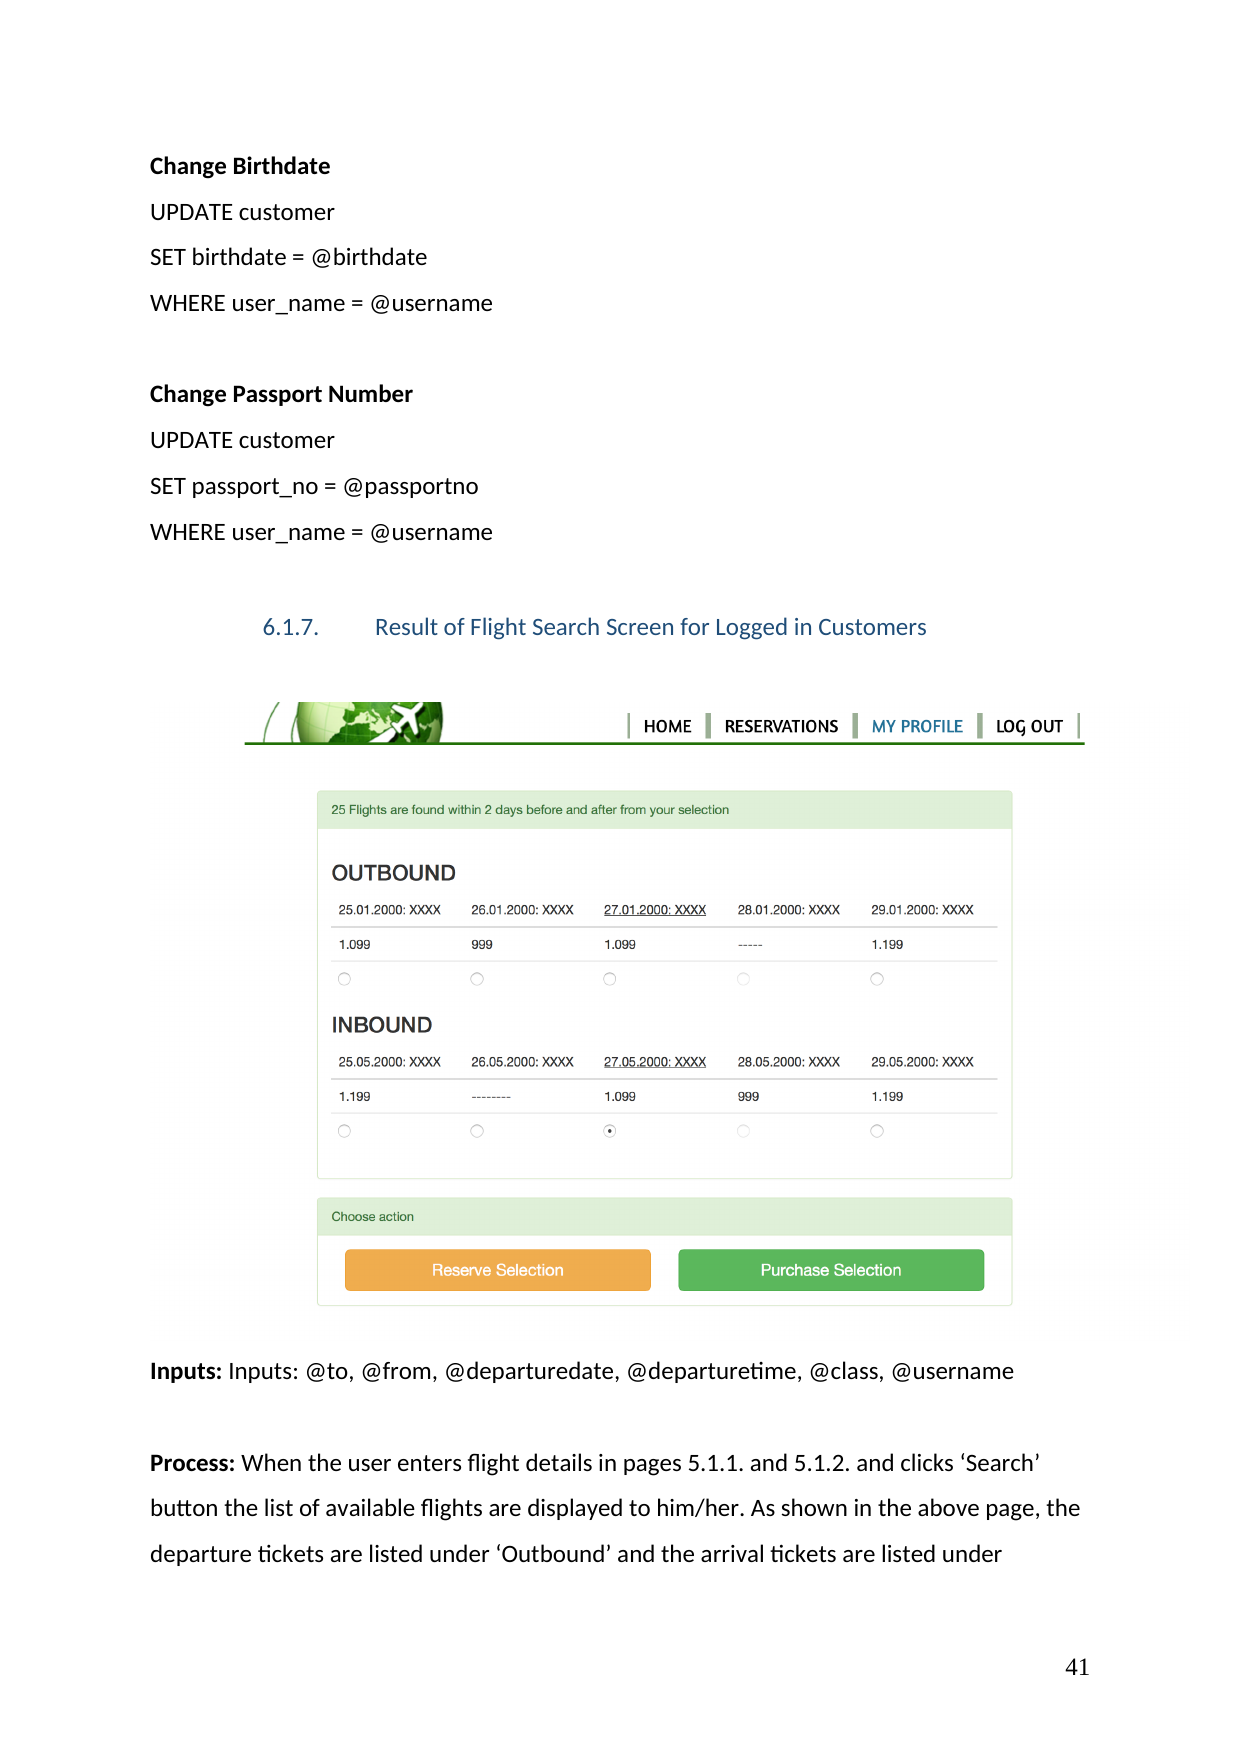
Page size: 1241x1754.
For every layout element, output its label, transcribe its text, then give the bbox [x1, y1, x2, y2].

picture [150, 702, 1190, 1341]
text SET passport_no = @passportno [150, 470, 1090, 501]
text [150, 1447, 1090, 1569]
text WHERE user_name = @username [150, 516, 1090, 546]
text UPDATE customer [150, 196, 1090, 226]
text Inputs: Inputs: @to, @from, @departuredate, @departuretime, @class, @username [150, 1355, 1090, 1386]
text Change Passport Number [150, 379, 1090, 409]
text Change Birthdate [150, 150, 1090, 181]
text SET birthdate = @birthdate [150, 241, 1090, 272]
text WHERE user_name = @username [150, 287, 1090, 318]
subtitle Result of Flight Search Screen for Logged in Customers [262, 611, 1090, 642]
text UPDATE customer [150, 424, 1090, 455]
